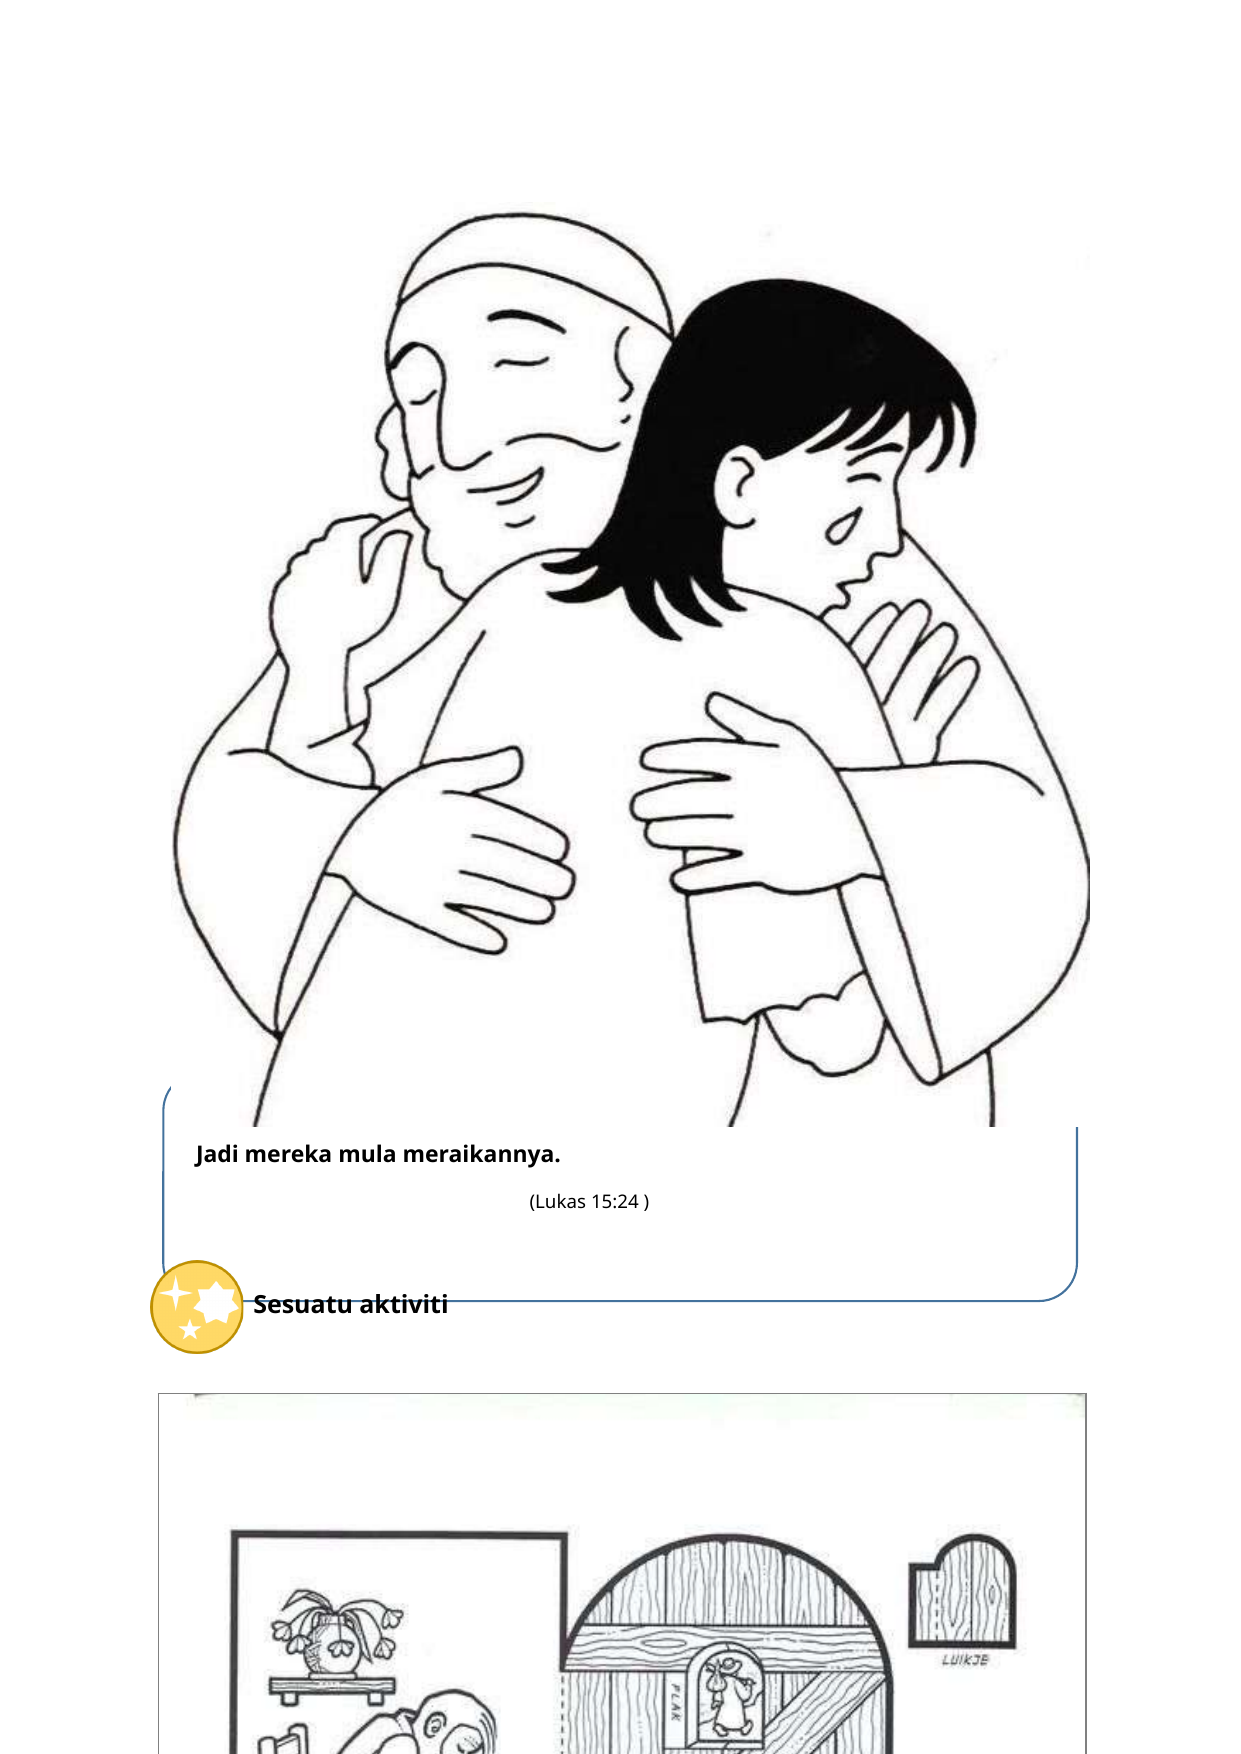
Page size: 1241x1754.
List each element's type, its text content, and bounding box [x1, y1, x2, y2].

picture [150, 1260, 244, 1354]
text Sesuatu aktiviti [244, 1287, 1090, 1321]
picture [171, 202, 1090, 1127]
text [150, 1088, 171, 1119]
picture [159, 1394, 1085, 1754]
text (Lukas 15:24 ) [150, 1188, 1090, 1214]
text Jadi mereka mula meraikannya. [150, 1138, 1090, 1169]
